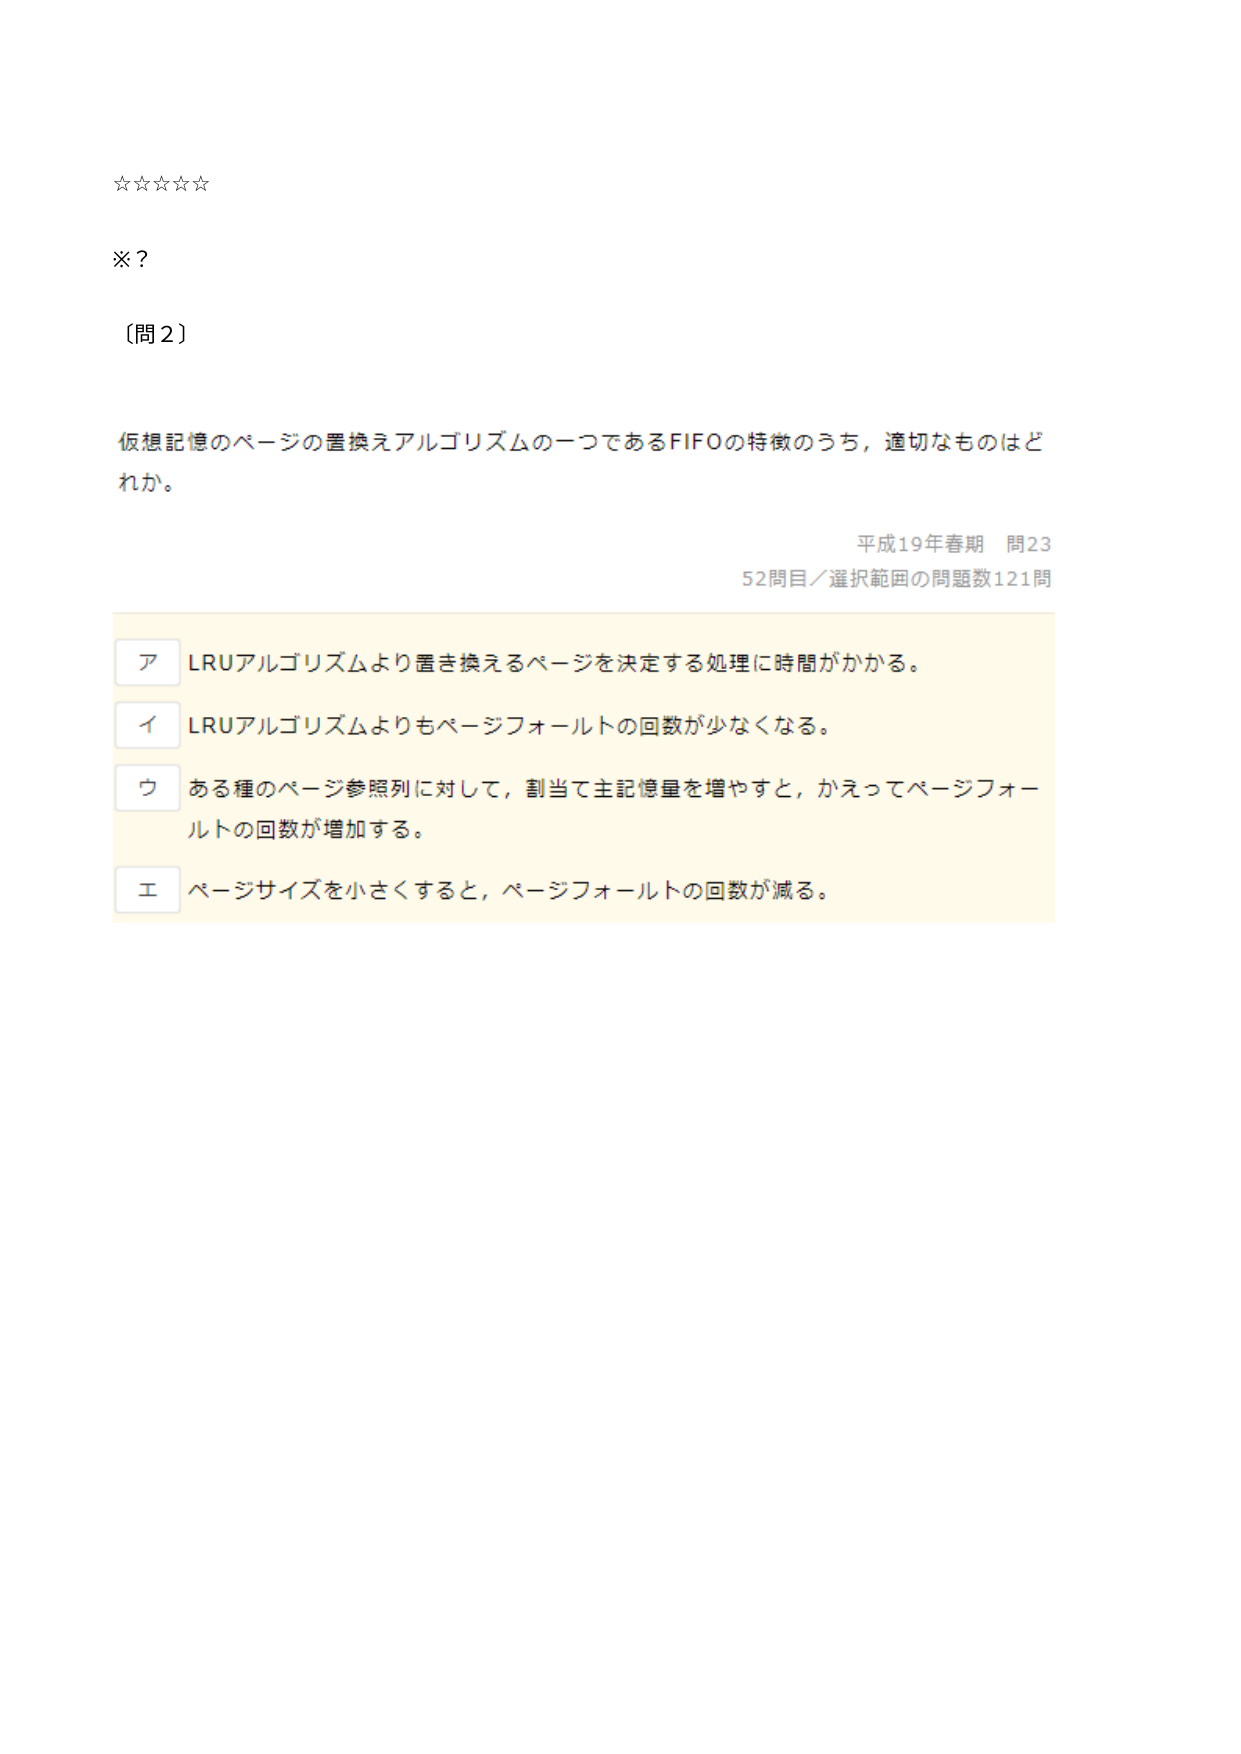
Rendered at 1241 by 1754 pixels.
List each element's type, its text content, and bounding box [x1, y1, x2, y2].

text 〔問２〕 [112, 314, 1128, 352]
text ※？ [112, 239, 1128, 277]
text ☆☆☆☆☆ [112, 164, 1128, 202]
picture [112, 427, 1055, 923]
